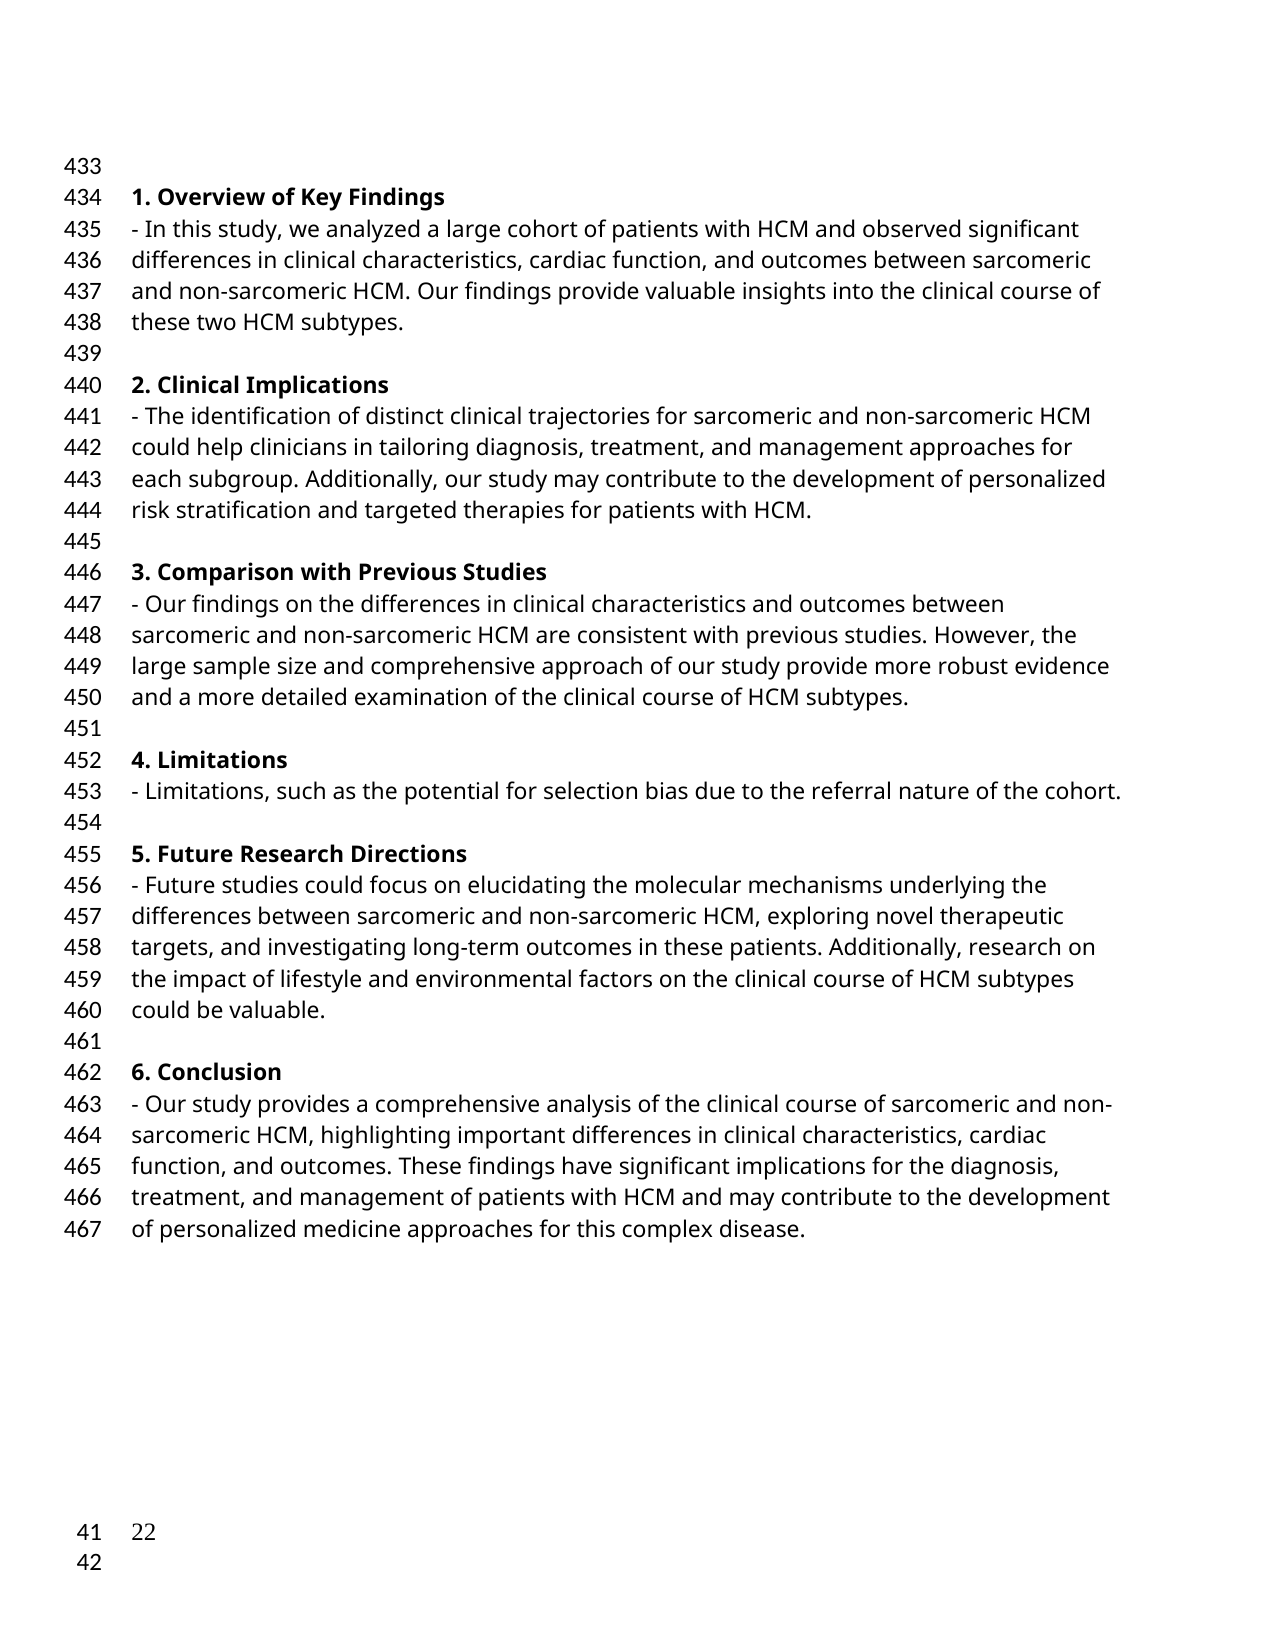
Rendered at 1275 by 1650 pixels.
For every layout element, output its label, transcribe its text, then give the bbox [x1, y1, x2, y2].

text - Our findings on the differences in clinical characteristics and outcomes between sarcomeric and non-sarcomeric HCM are consistent with previous studies. However, the large sample size and comprehensive approach of our study provide more robust evidence and a more detailed examination of the clinical course of HCM subtypes. [131, 587, 1125, 712]
text - Future studies could focus on elucidating the molecular mechanisms underlying the differences between sarcomeric and non-sarcomeric HCM, exploring novel therapeutic targets, and investigating long-term outcomes in these patients. Additionally, research on the impact of lifestyle and environmental factors on the clinical course of HCM subtypes could be valuable. [131, 869, 1125, 1025]
text 2. Clinical Implications [131, 369, 1125, 400]
text - Limitations, such as the potential for selection bias due to the referral nature of the cohort. [131, 775, 1125, 806]
text - The identification of distinct clinical trajectories for sarcomeric and non-sarcomeric HCM could help clinicians in tailoring diagnosis, treatment, and management approaches for each subgroup. Additionally, our study may contribute to the development of personalized risk stratification and targeted therapies for patients with HCM. [131, 400, 1125, 525]
text 1. Overview of Key Findings [131, 181, 1125, 212]
text - Our study provides a comprehensive analysis of the clinical course of sarcomeric and non-sarcomeric HCM, highlighting important differences in clinical characteristics, cardiac function, and outcomes. These findings have significant implications for the diagnosis, treatment, and management of patients with HCM and may contribute to the development of personalized medicine approaches for this complex disease. [131, 1087, 1125, 1244]
text 6. Conclusion [131, 1056, 1125, 1087]
text 5. Future Research Directions [131, 837, 1125, 869]
text - In this study, we analyzed a large cohort of patients with HCM and observed significant differences in clinical characteristics, cardiac function, and outcomes between sarcomeric and non-sarcomeric HCM. Our findings provide valuable insights into the clinical course of these two HCM subtypes. [131, 212, 1125, 337]
text 3. Comparison with Previous Studies [131, 556, 1125, 587]
text 4. Limitations [131, 744, 1125, 775]
